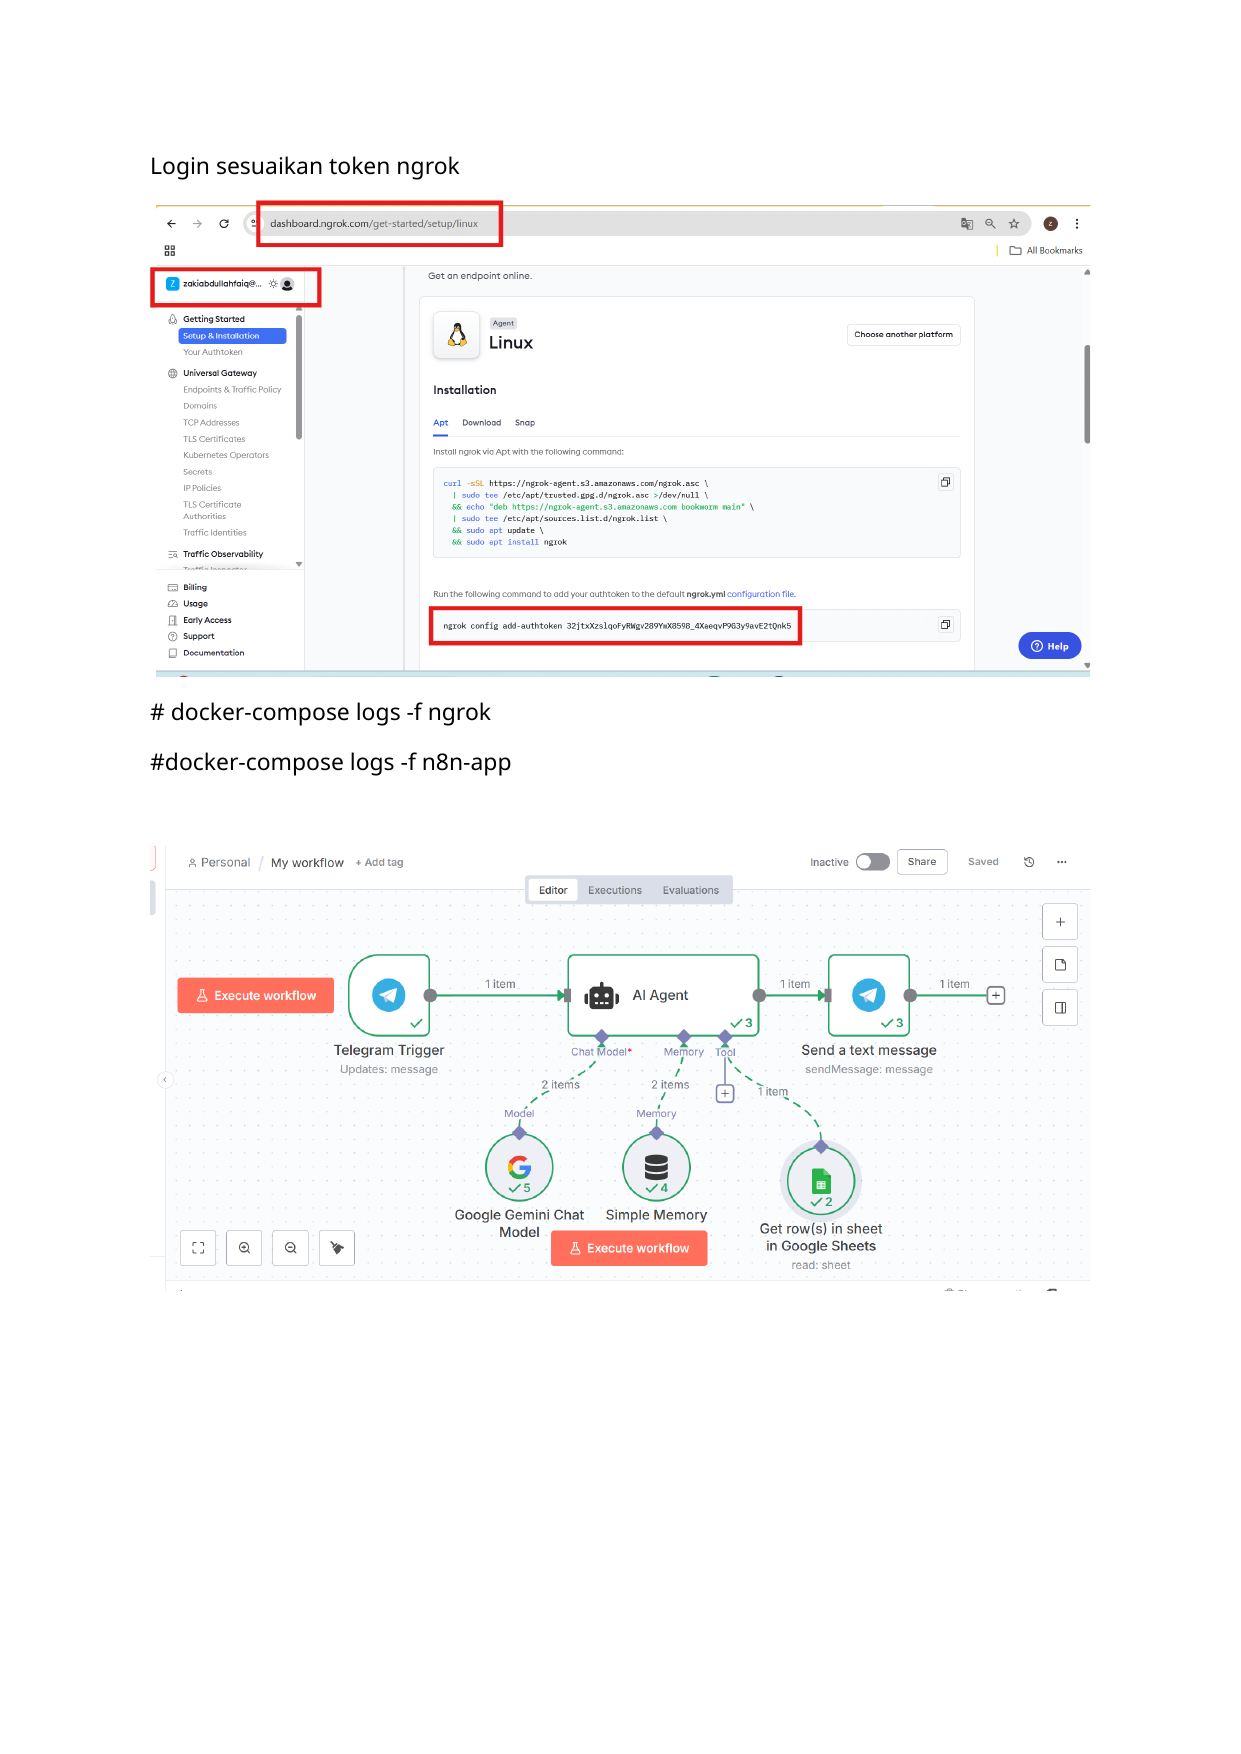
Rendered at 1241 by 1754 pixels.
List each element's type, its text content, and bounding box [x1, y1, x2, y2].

text Login sesuaikan token ngrok [150, 150, 1090, 181]
text # docker-compose logs -f ngrok [150, 696, 1090, 727]
picture [150, 200, 1091, 677]
text #docker-compose logs -f n8n-app [150, 746, 1090, 777]
picture [150, 846, 1091, 1291]
